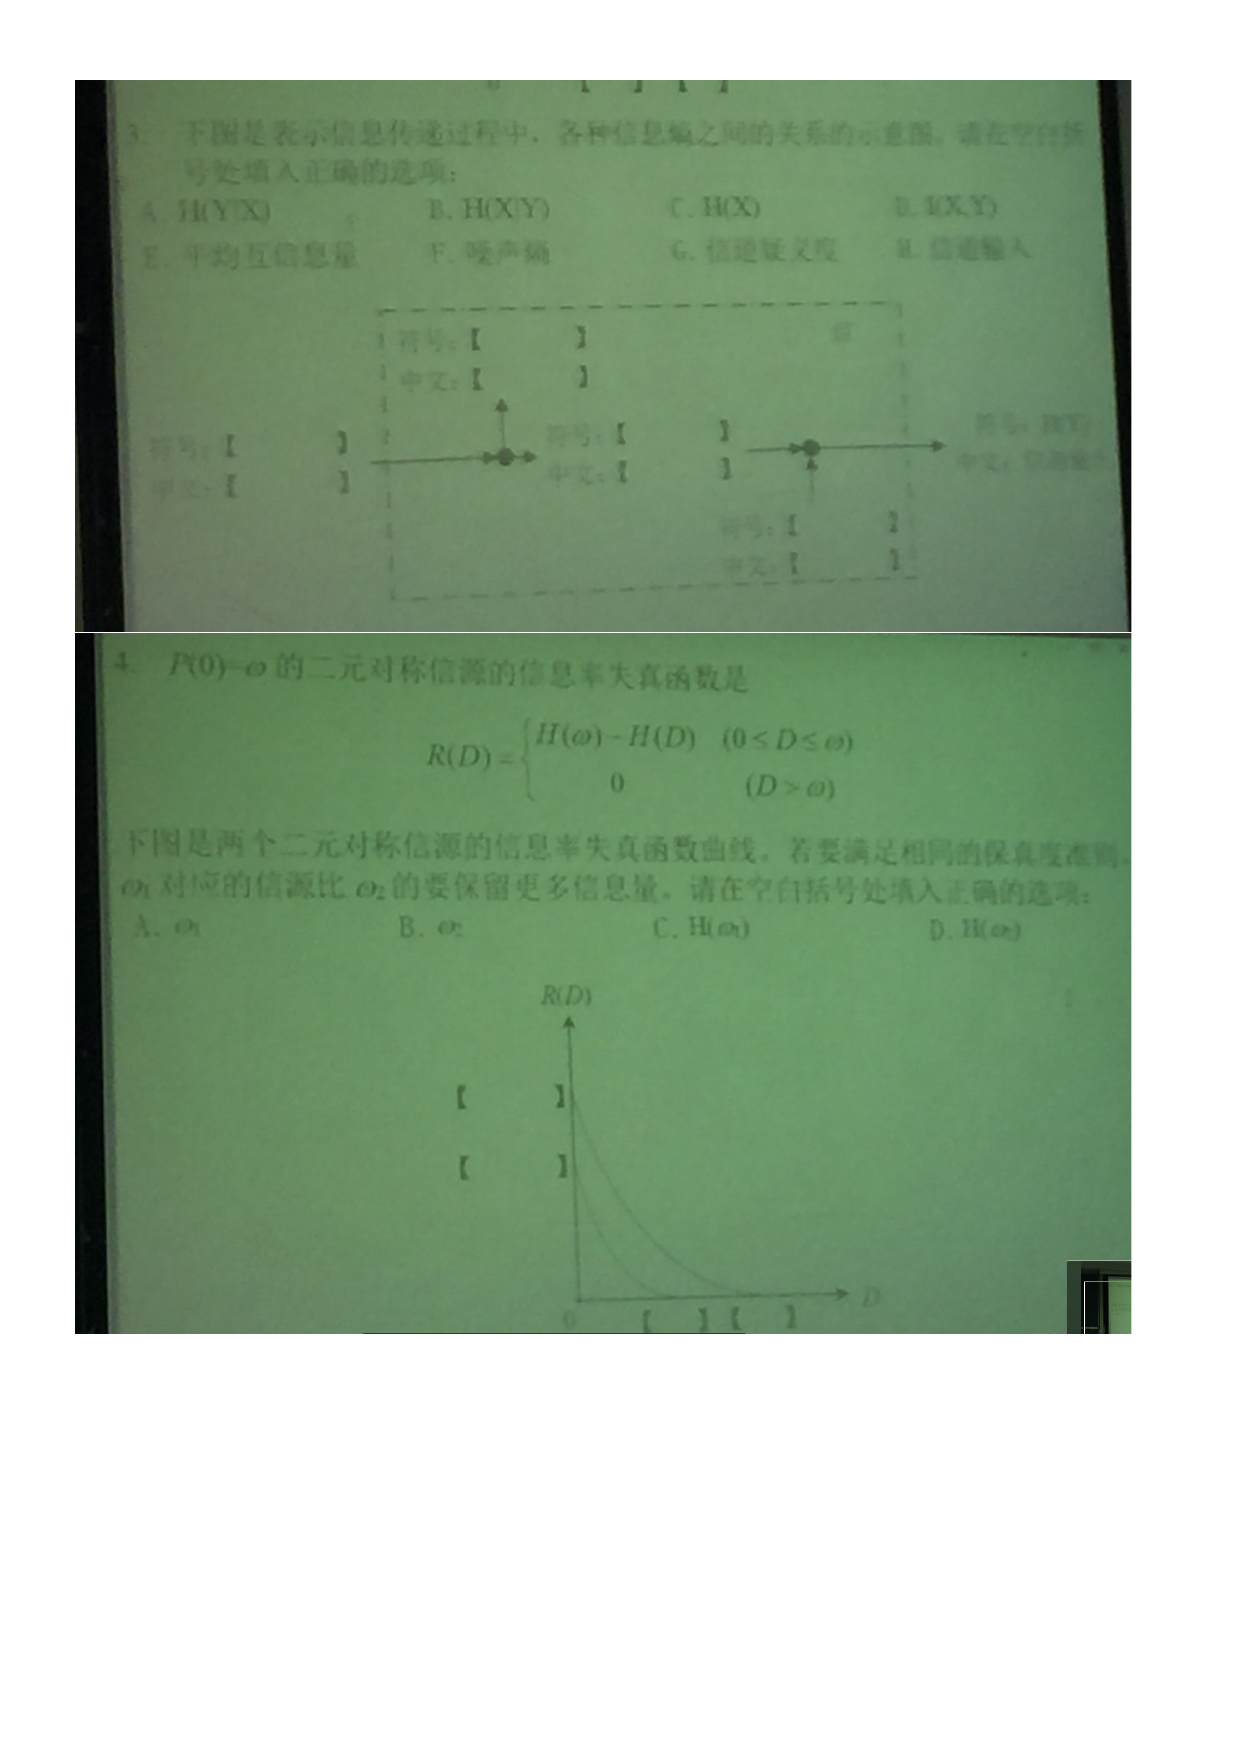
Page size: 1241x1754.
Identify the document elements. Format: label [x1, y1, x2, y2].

picture [75, 80, 1132, 632]
picture [75, 633, 1132, 1334]
